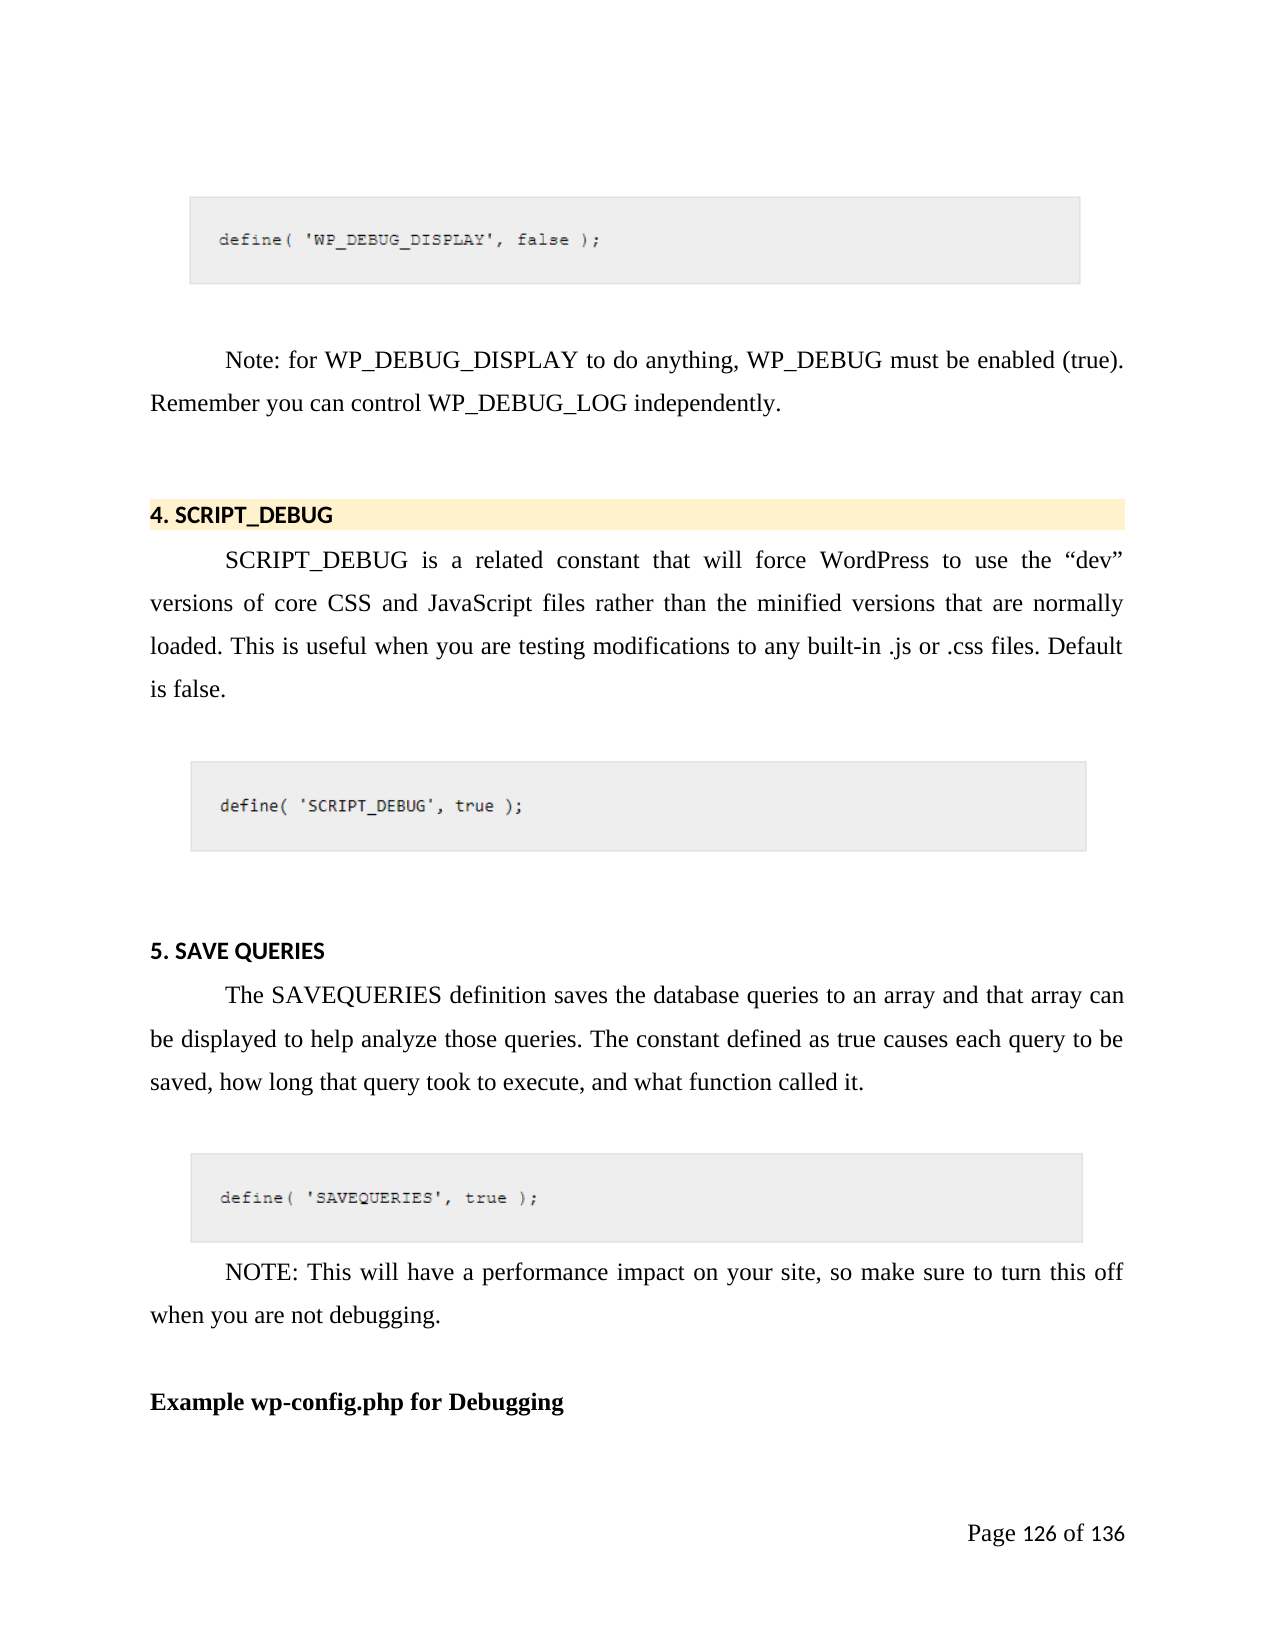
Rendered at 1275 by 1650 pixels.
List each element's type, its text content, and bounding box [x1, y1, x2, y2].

text NOTE: This will have a performance impact on your site, so make sure to turn this off when you are not debugging. [150, 1257, 1125, 1329]
text The SAVEQUERIES definition saves the database queries to an array and that array can be displayed to help analyze those queries. The constant defined as true causes each query to be saved, how long that query took to execute, and what function called it. [150, 981, 1125, 1096]
picture [187, 1153, 1088, 1244]
subtitle 4. SCRIPT_DEBUG [150, 499, 1125, 530]
text Example wp-config.php for Debugging [150, 1387, 1125, 1416]
picture [187, 193, 1088, 288]
text Note: for WP_DEBUG_DISPLAY to do anything, WP_DEBUG must be enabled (true). Remember you can control WP_DEBUG_LOG independently. [150, 345, 1125, 417]
subtitle 5. SAVE QUERIES [150, 935, 1125, 965]
text SCRIPT_DEBUG is a related constant that will force WordPress to use the “dev” versions of core CSS and JavaScript files rather than the minified versions that are normally loaded. This is useful when you are testing modifications to any built-in .js or .css files. Default is false. [150, 545, 1125, 703]
picture [187, 760, 1088, 853]
